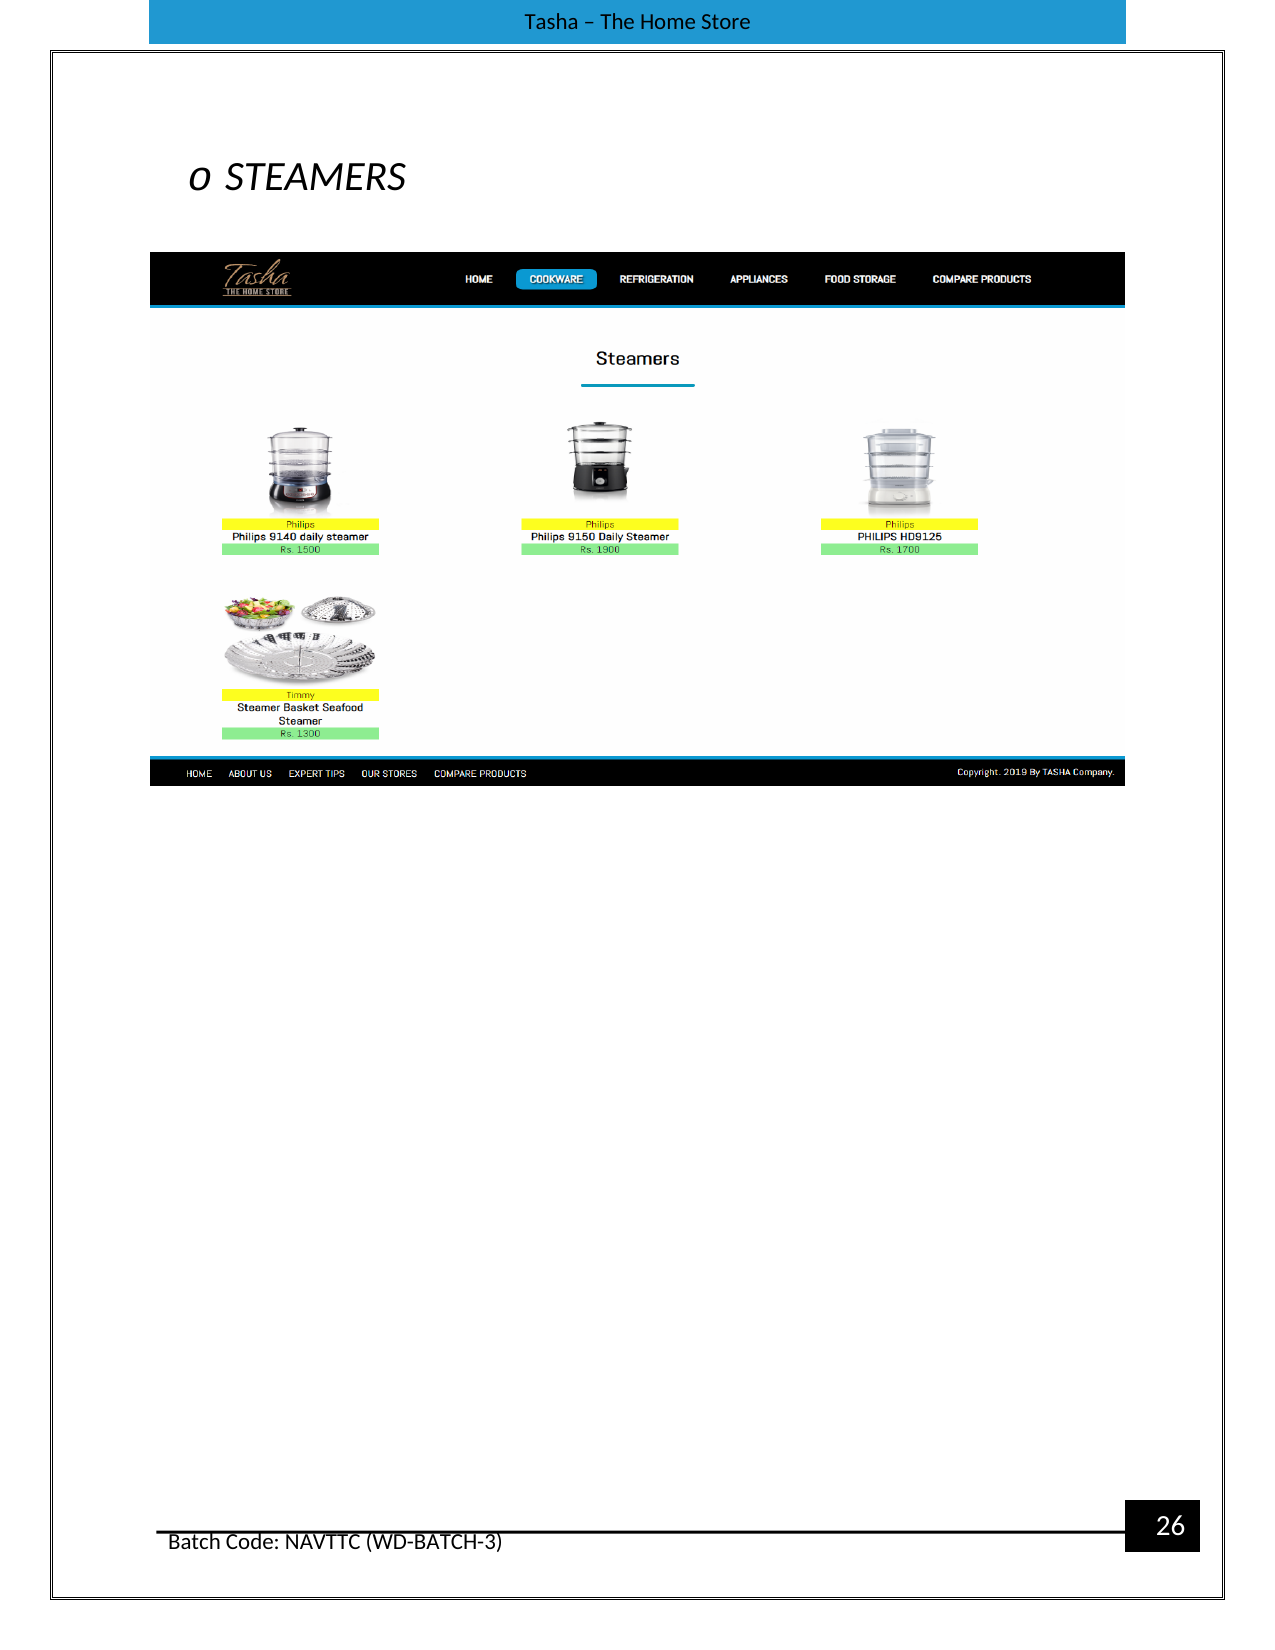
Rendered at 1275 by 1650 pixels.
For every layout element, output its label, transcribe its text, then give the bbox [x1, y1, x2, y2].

picture [150, 761, 1125, 786]
list STEAMERS [187, 150, 1125, 203]
picture [150, 309, 1125, 755]
picture [150, 252, 1125, 304]
